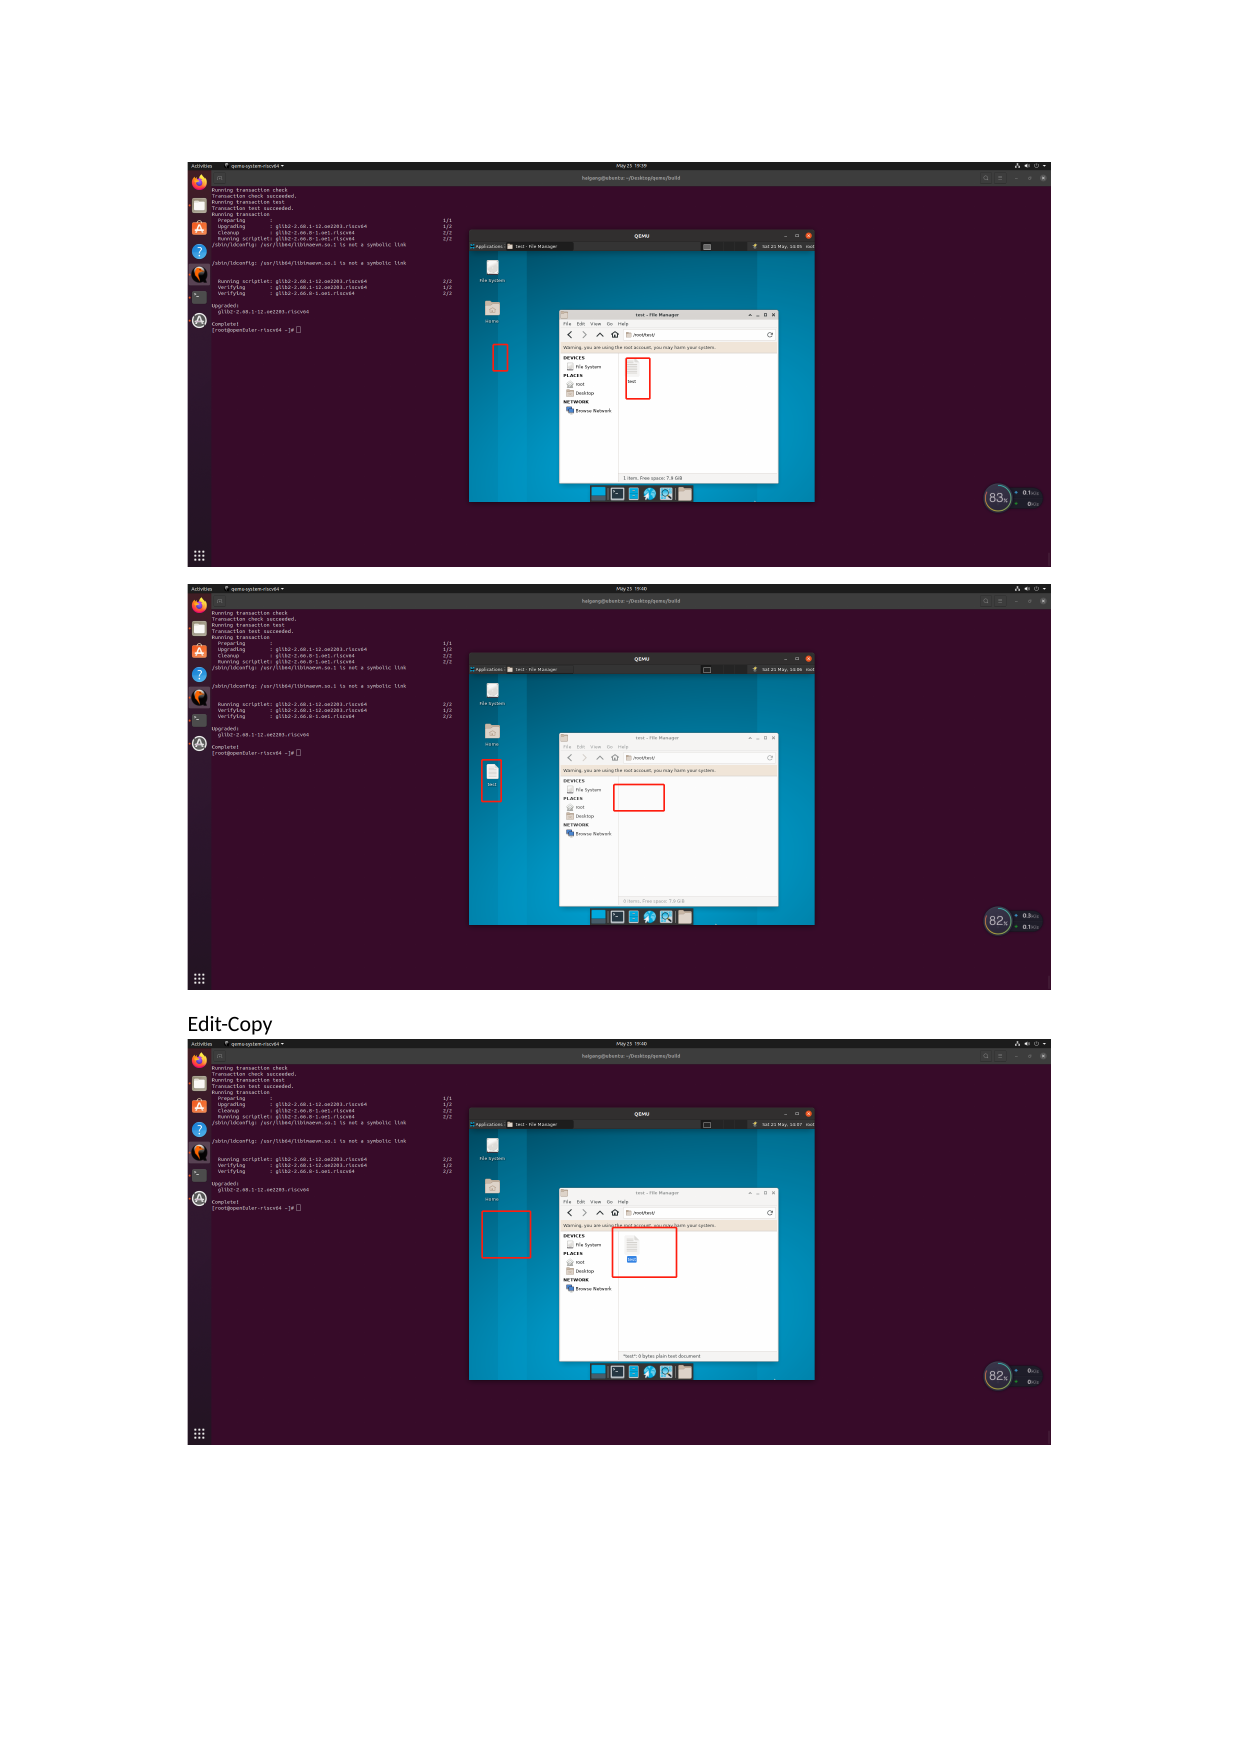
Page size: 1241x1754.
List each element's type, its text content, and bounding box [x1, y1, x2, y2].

picture [187, 162, 1051, 567]
picture [187, 584, 1051, 990]
text Edit-Copy [187, 1007, 1053, 1039]
picture [187, 1039, 1051, 1445]
